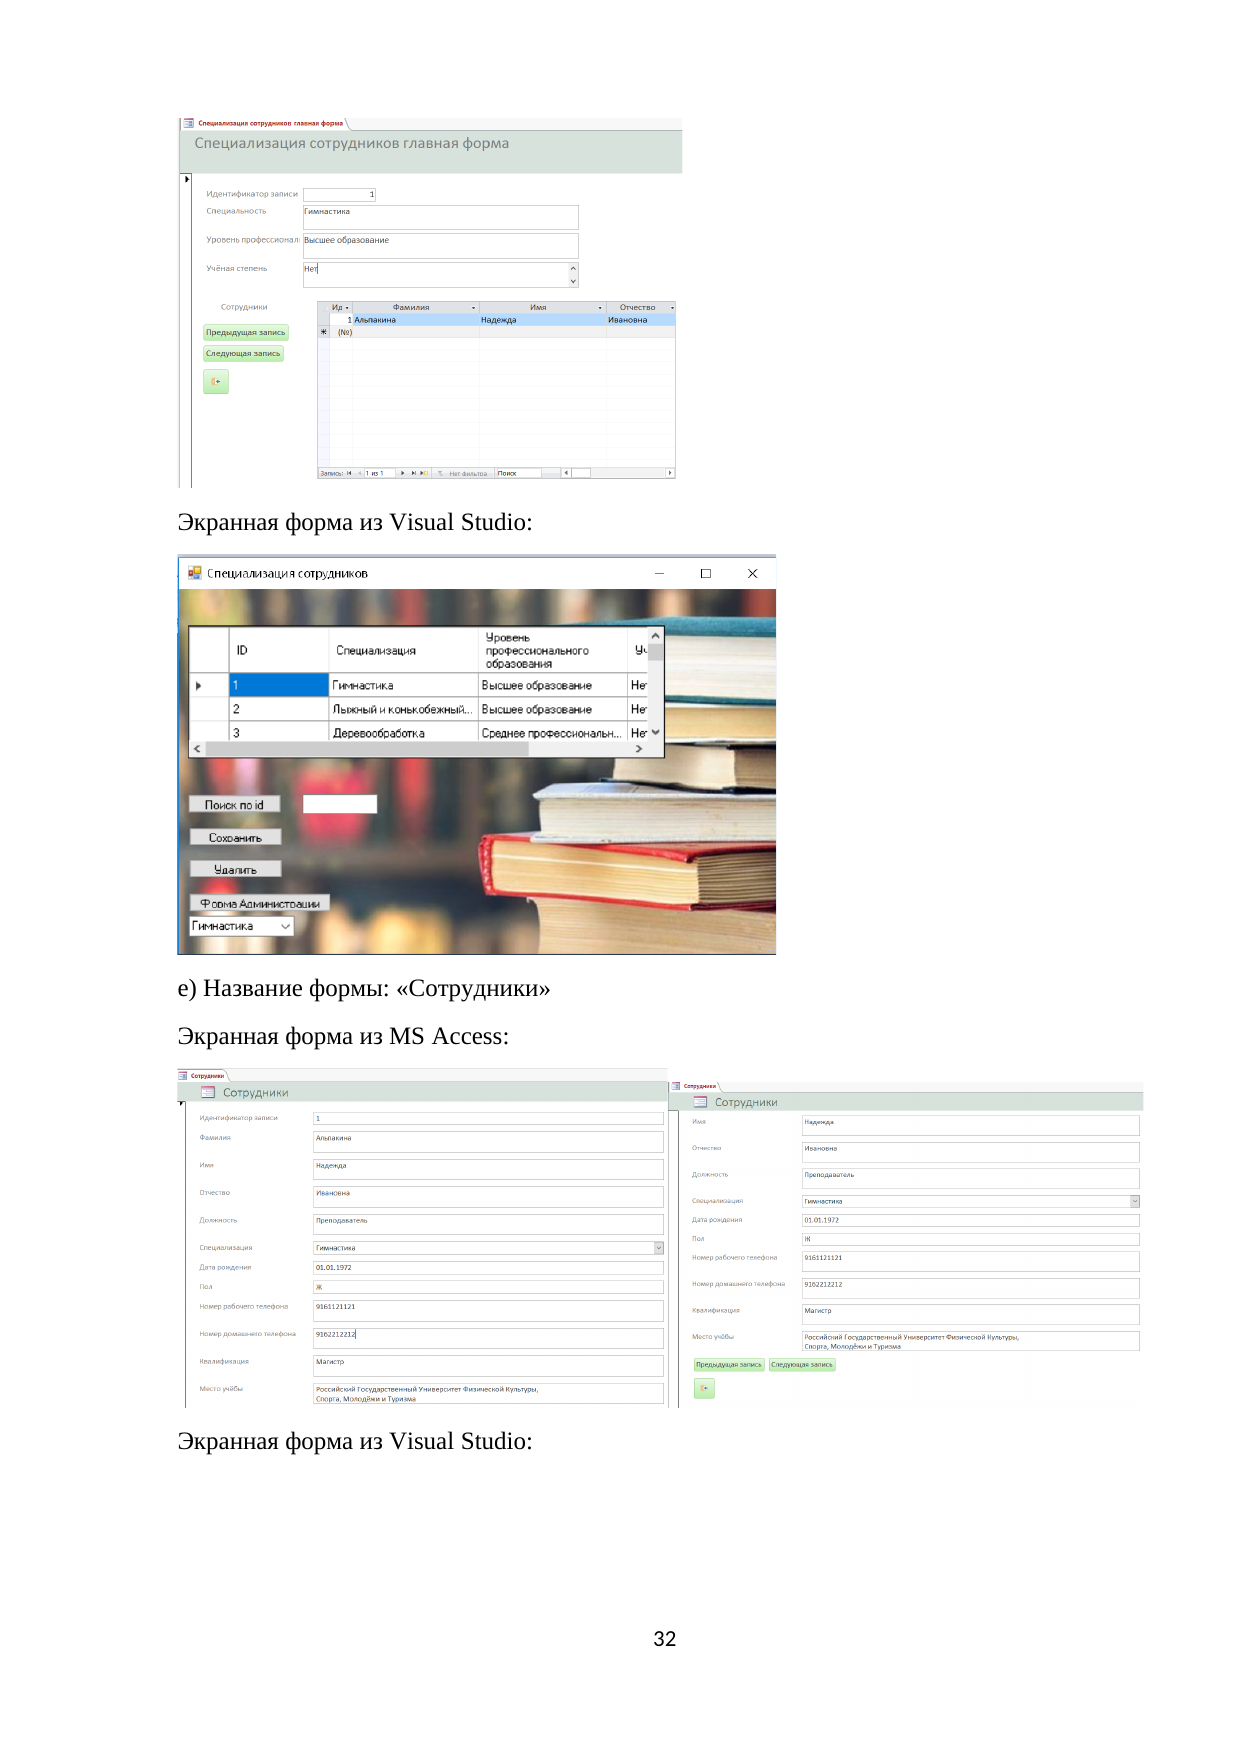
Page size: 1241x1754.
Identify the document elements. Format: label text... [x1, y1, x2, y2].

text Экранная форма из MS Access: [177, 1021, 1152, 1050]
picture [177, 118, 683, 488]
text е) Название формы: «Сотрудники» [177, 973, 1152, 1002]
text Экранная форма из Visual Studio: [177, 507, 1152, 536]
picture [177, 554, 777, 955]
text Экранная форма из Visual Studio: [177, 1426, 1152, 1455]
picture [177, 1068, 1144, 1408]
